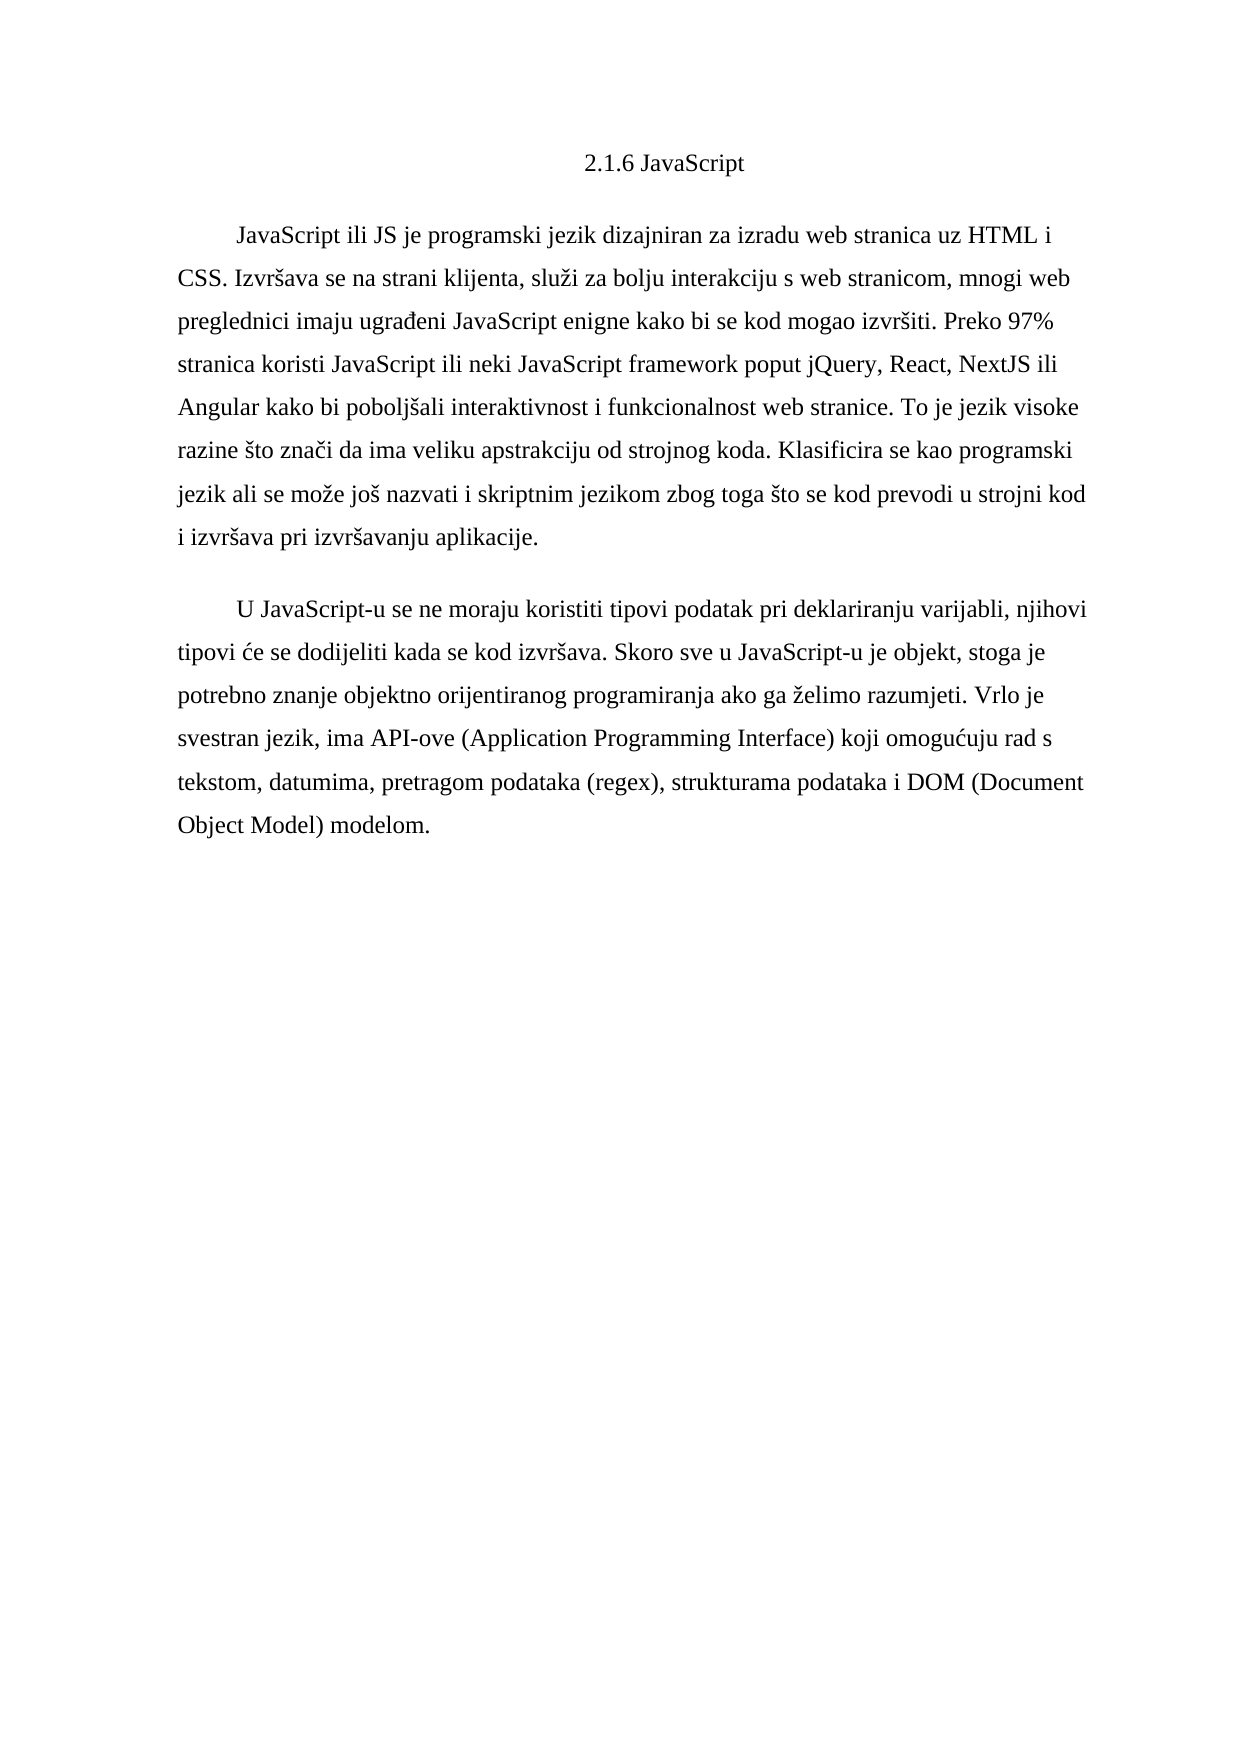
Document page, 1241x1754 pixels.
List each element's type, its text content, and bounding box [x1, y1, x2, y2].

text JavaScript ili JS je programski jezik dizajniran za izradu web stranica uz HTML i CSS. Izvršava se na strani klijenta, služi za bolju interakciju s web stranicom, mnogi web preglednici imaju ugrađeni JavaScript enigne kako bi se kod mogao izvršiti. Preko 97% stranica koristi JavaScript ili neki JavaScript framework poput jQuery, React, NextJS ili Angular kako bi poboljšali interaktivnost i funkcionalnost web stranice. To je jezik visoke razine što znači da ima veliku apstrakciju od strojnog koda. Klasificira se kao programski jezik ali se može još nazvati i skriptnim jezikom zbog toga što se kod prevodi u strojni kod i izvršava pri izvršavanju aplikacije. [177, 220, 1092, 551]
subtitle 2.1.6 JavaScript [177, 148, 1092, 176]
text U JavaScript-u se ne moraju koristiti tipovi podatak pri deklariranju varijabli, njihovi tipovi će se dodijeliti kada se kod izvršava. Skoro sve u JavaScript-u je objekt, stoga je potrebno znanje objektno orijentiranog programiranja ako ga želimo razumjeti. Vrlo je svestran jezik, ima API-ove (Application Programming Interface) koji omogućuju rad s tekstom, datumima, pretragom podataka (regex), strukturama podataka i DOM (Document Object Model) modelom. [177, 594, 1092, 838]
